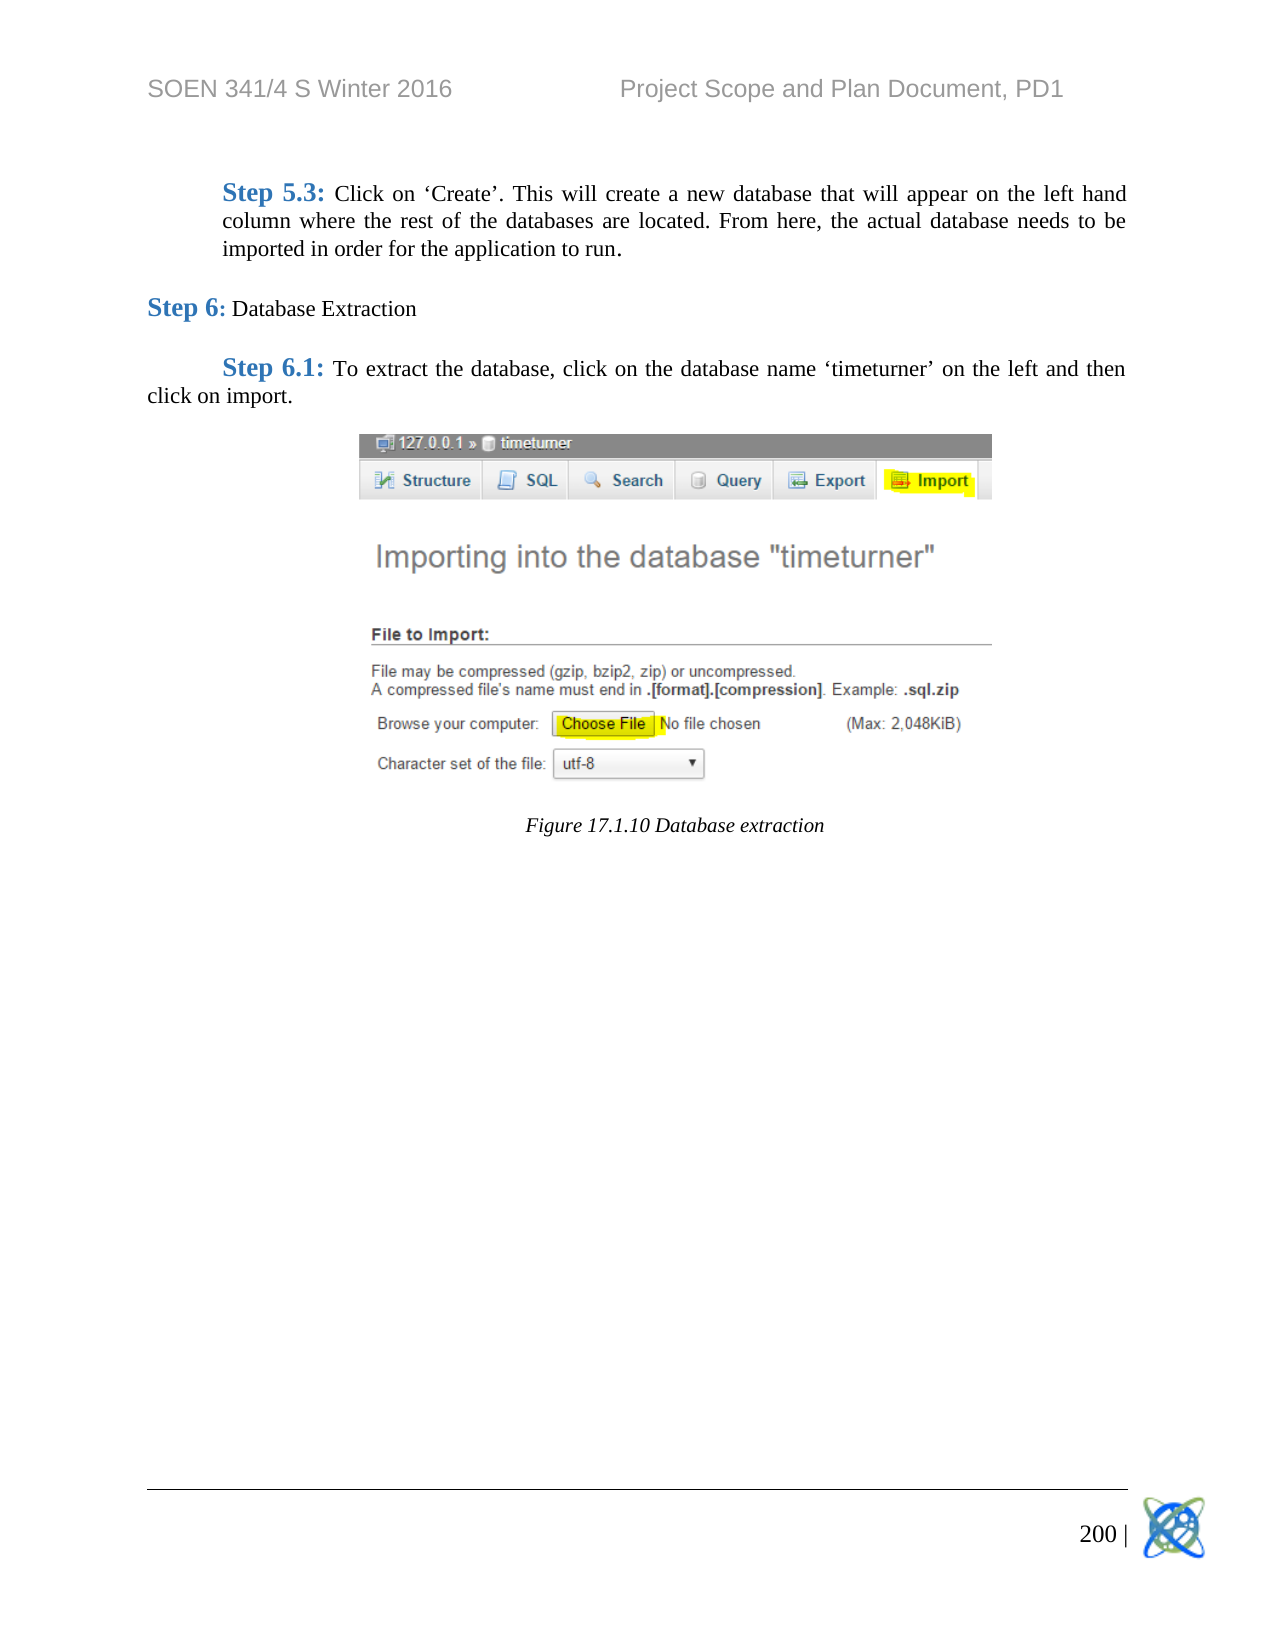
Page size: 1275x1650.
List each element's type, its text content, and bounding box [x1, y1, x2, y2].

picture [358, 434, 992, 813]
text Step 6.1: To extract the database, click on the database name ‘timeturner’ on the left and then click on import. [147, 351, 1128, 408]
picture [1123, 1490, 1224, 1566]
text Step 6: Database Extraction [147, 291, 1128, 322]
text Figure 17.1.10 Database extraction [147, 813, 1128, 837]
text Step 5.3: Click on ‘Create’. This will create a new database that will appear on the left hand column where the rest of the databases are located. From here, the actual database needs to be imported in order for the application to run. [222, 176, 1128, 262]
